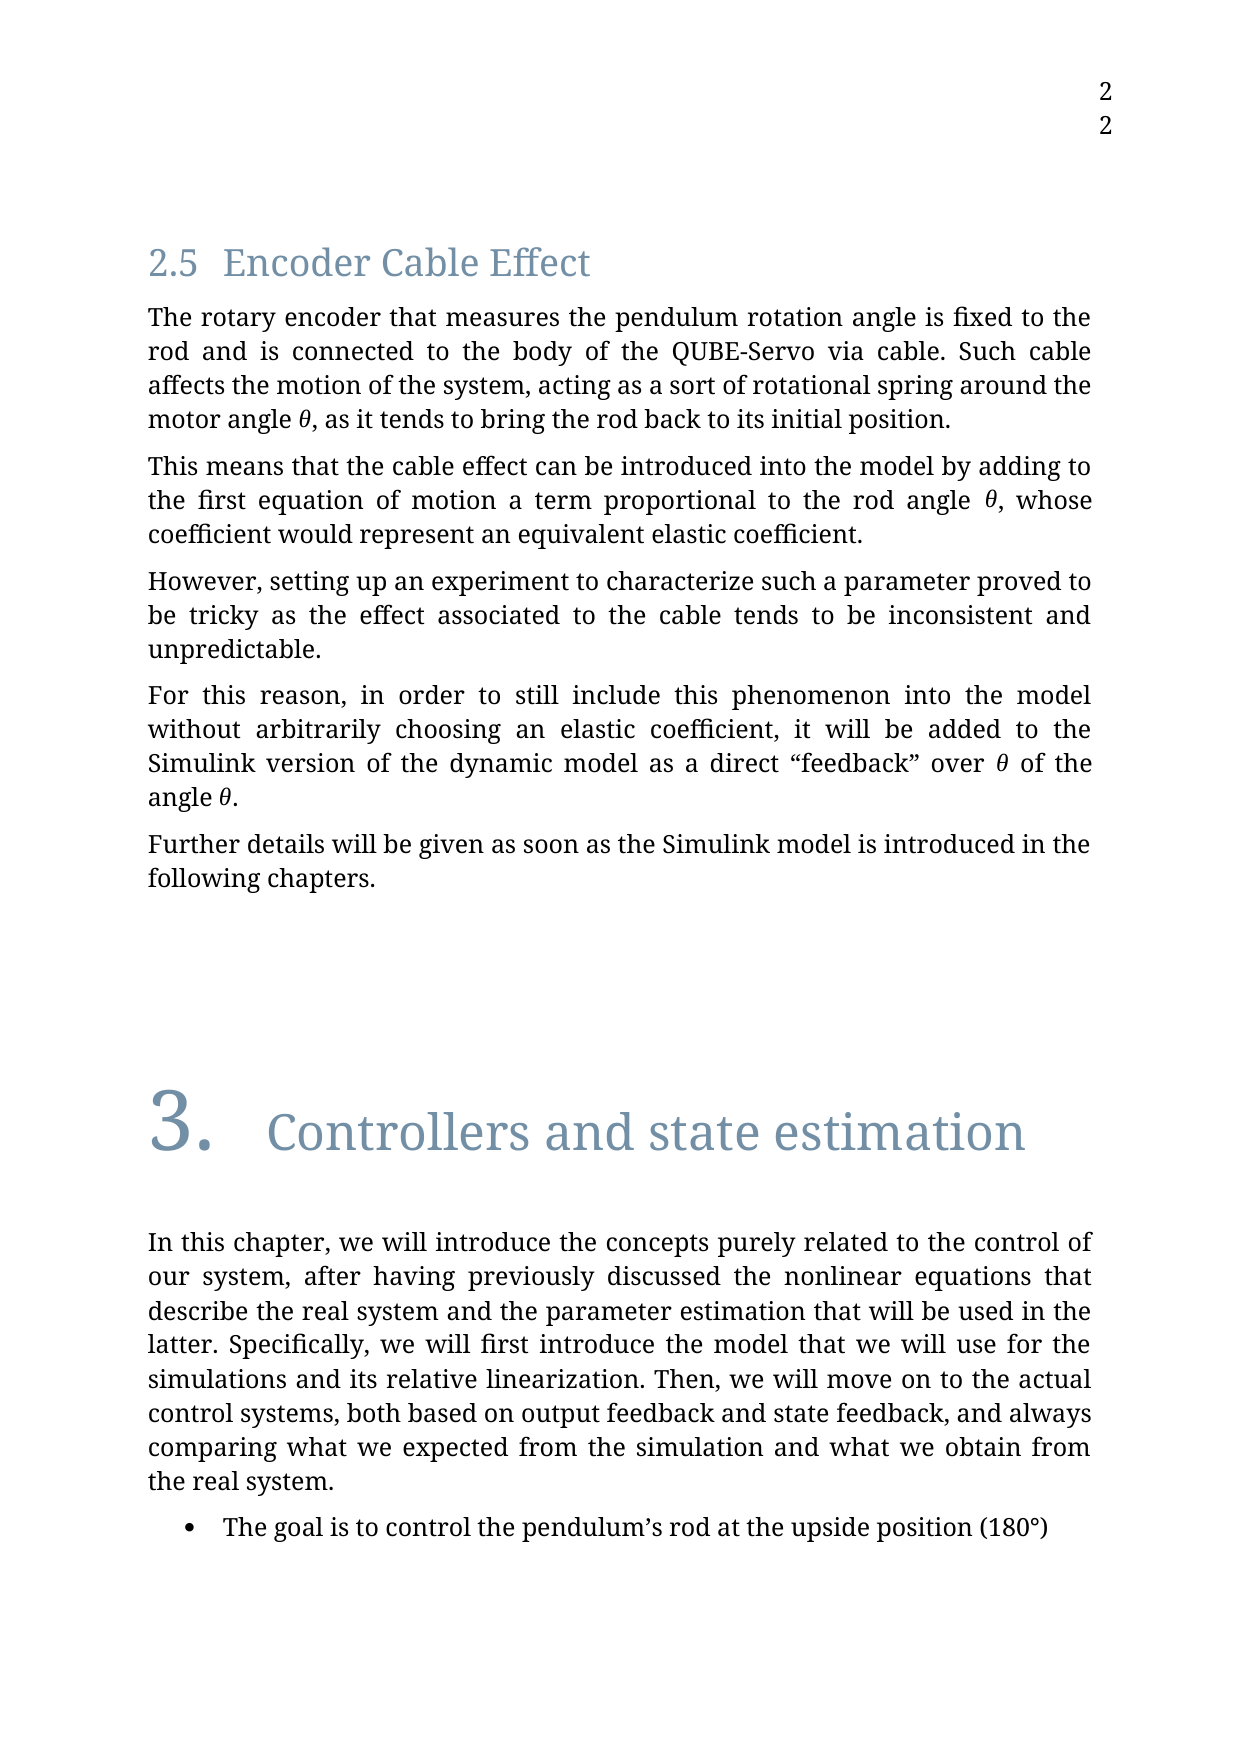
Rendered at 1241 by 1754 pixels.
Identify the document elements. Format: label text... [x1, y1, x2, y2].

text However, setting up an experiment to characterize such a parameter proved to be tricky as the effect associated to the cable tends to be inconsistent and unpredictable. [148, 563, 1092, 665]
text Further details will be given as soon as the Simulink model is introduced in the following chapters. [148, 827, 1092, 895]
list The goal is to control the pendulum’s rod at the upside position (180°) [185, 1510, 1092, 1544]
text In this chapter, we will introduce the concepts purely related to the control of our system, after having previously discussed the nonlinear equations that describe the real system and the parameter estimation that will be used in the latter. Specifically, we will first introduce the model that we will use for the simulations and its relative linearization. Then, we will move on to the actual control systems, both based on output feedback and state feedback, and always comparing what we expected from the simulation and what we obtain from the real system. [148, 1225, 1092, 1497]
text For this reason, in order to still include this phenomenon into the model without arbitrarily choosing an elastic coefficient, it will be added to the Simulink version of the dynamic model as a direct “feedback” over of the angle . [148, 678, 1092, 814]
text This means that the cable effect can be introduced into the model by adding to the first equation of motion a term proportional to the rod angle , whose coefficient would represent an equivalent elastic coefficient. [148, 448, 1092, 551]
text The rotary encoder that measures the pendulum rotation angle is fixed to the rod and is connected to the body of the QUBE-Servo via cable. Such cable affects the motion of the system, acting as a sort of rotational spring around the motor angle , as it tends to bring the rod back to its initial position. [148, 300, 1092, 436]
subtitle Encoder Cable Effect [148, 236, 1092, 287]
subtitle Controllers and state estimation [148, 1061, 1092, 1175]
